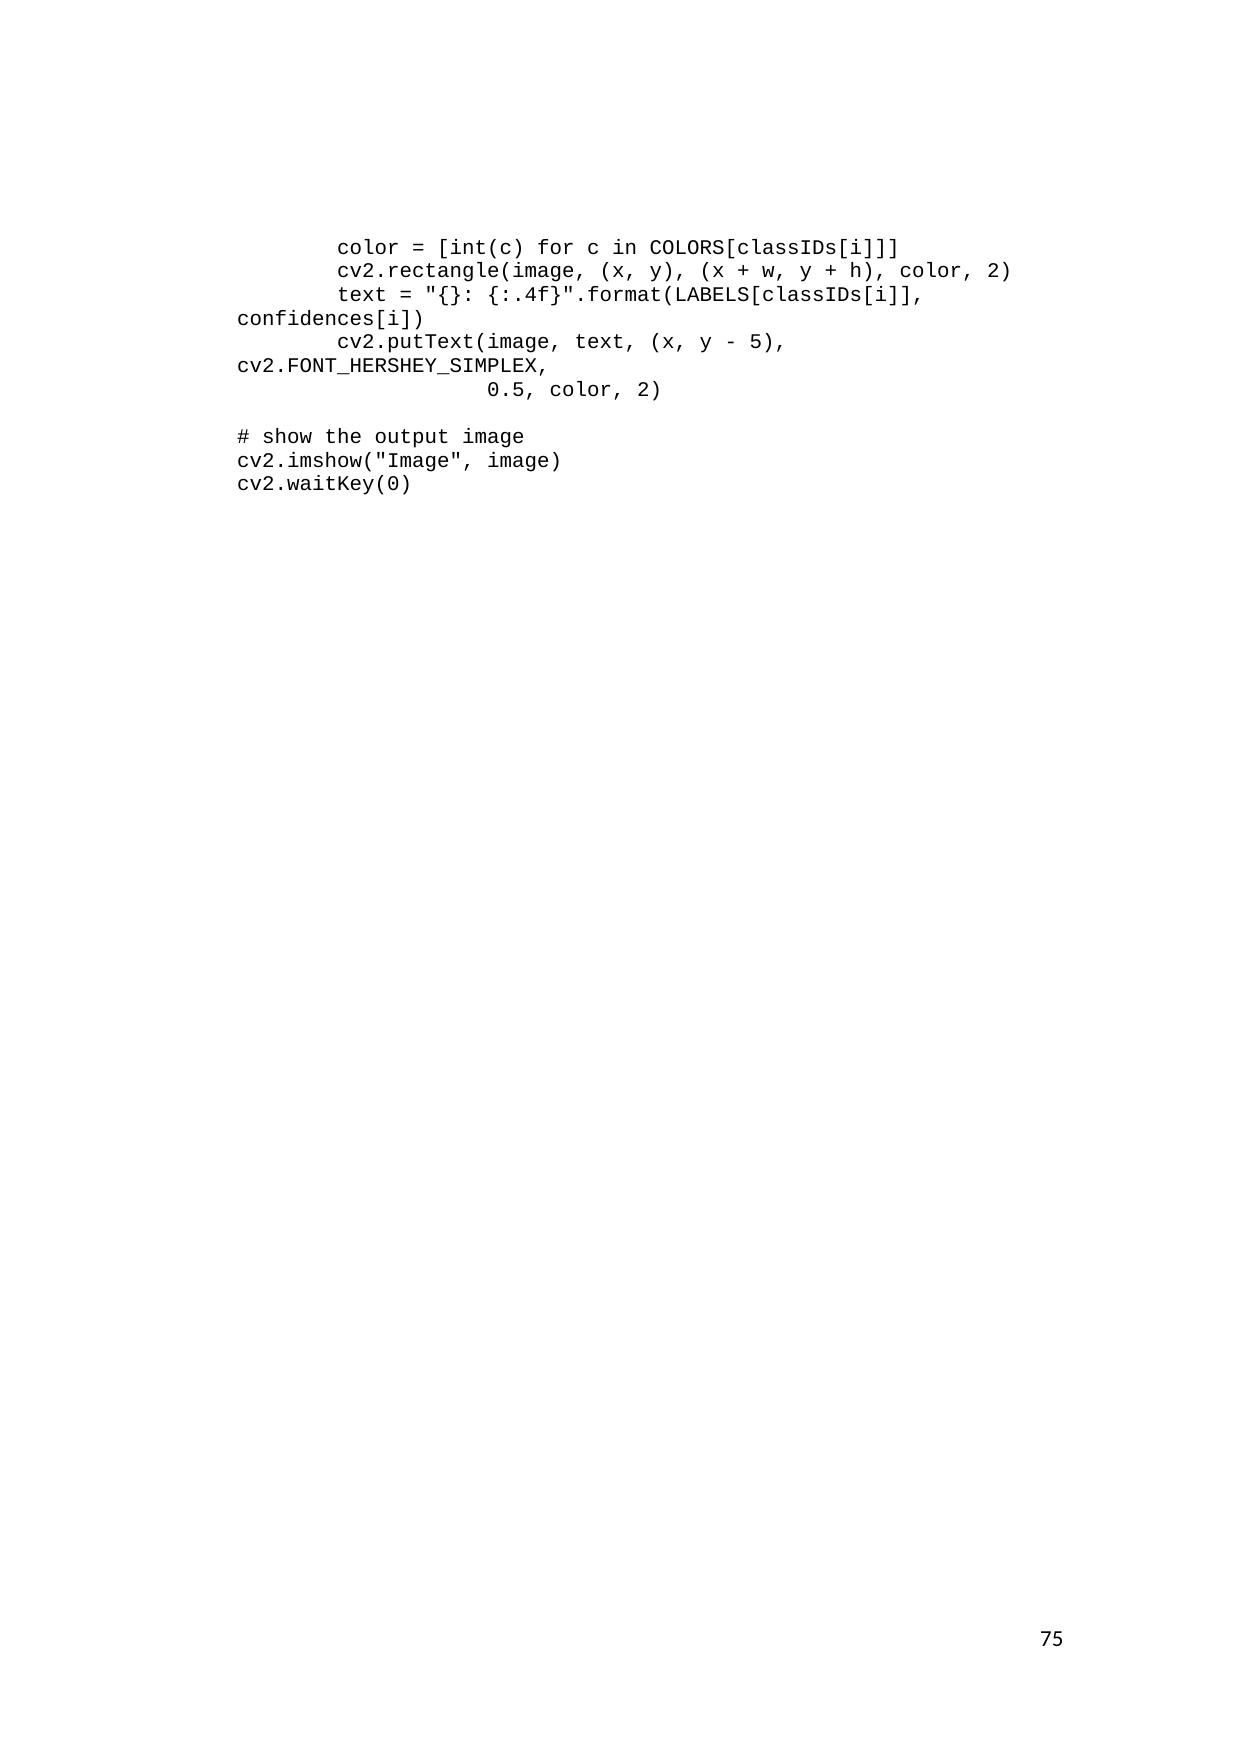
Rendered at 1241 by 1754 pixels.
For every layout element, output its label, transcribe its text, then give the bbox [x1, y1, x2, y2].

text text = "{}: {:.4f}".format(LABELS[classIDs[i]], confidences[i]) [237, 284, 1063, 331]
text cv2.rectangle(image, (x, y), (x + w, y + h), color, 2) [237, 261, 1063, 284]
text # show the output image [237, 426, 1063, 450]
text color = [int(c) for c in COLORS[classIDs[i]]] [237, 237, 1063, 261]
text 0.5, color, 2) [237, 379, 1063, 402]
text cv2.waitKey(0) [237, 473, 1063, 497]
text cv2.imshow("Image", image) [237, 450, 1063, 473]
text cv2.putText(image, text, (x, y - 5), cv2.FONT_HERSHEY_SIMPLEX, [237, 331, 1063, 379]
